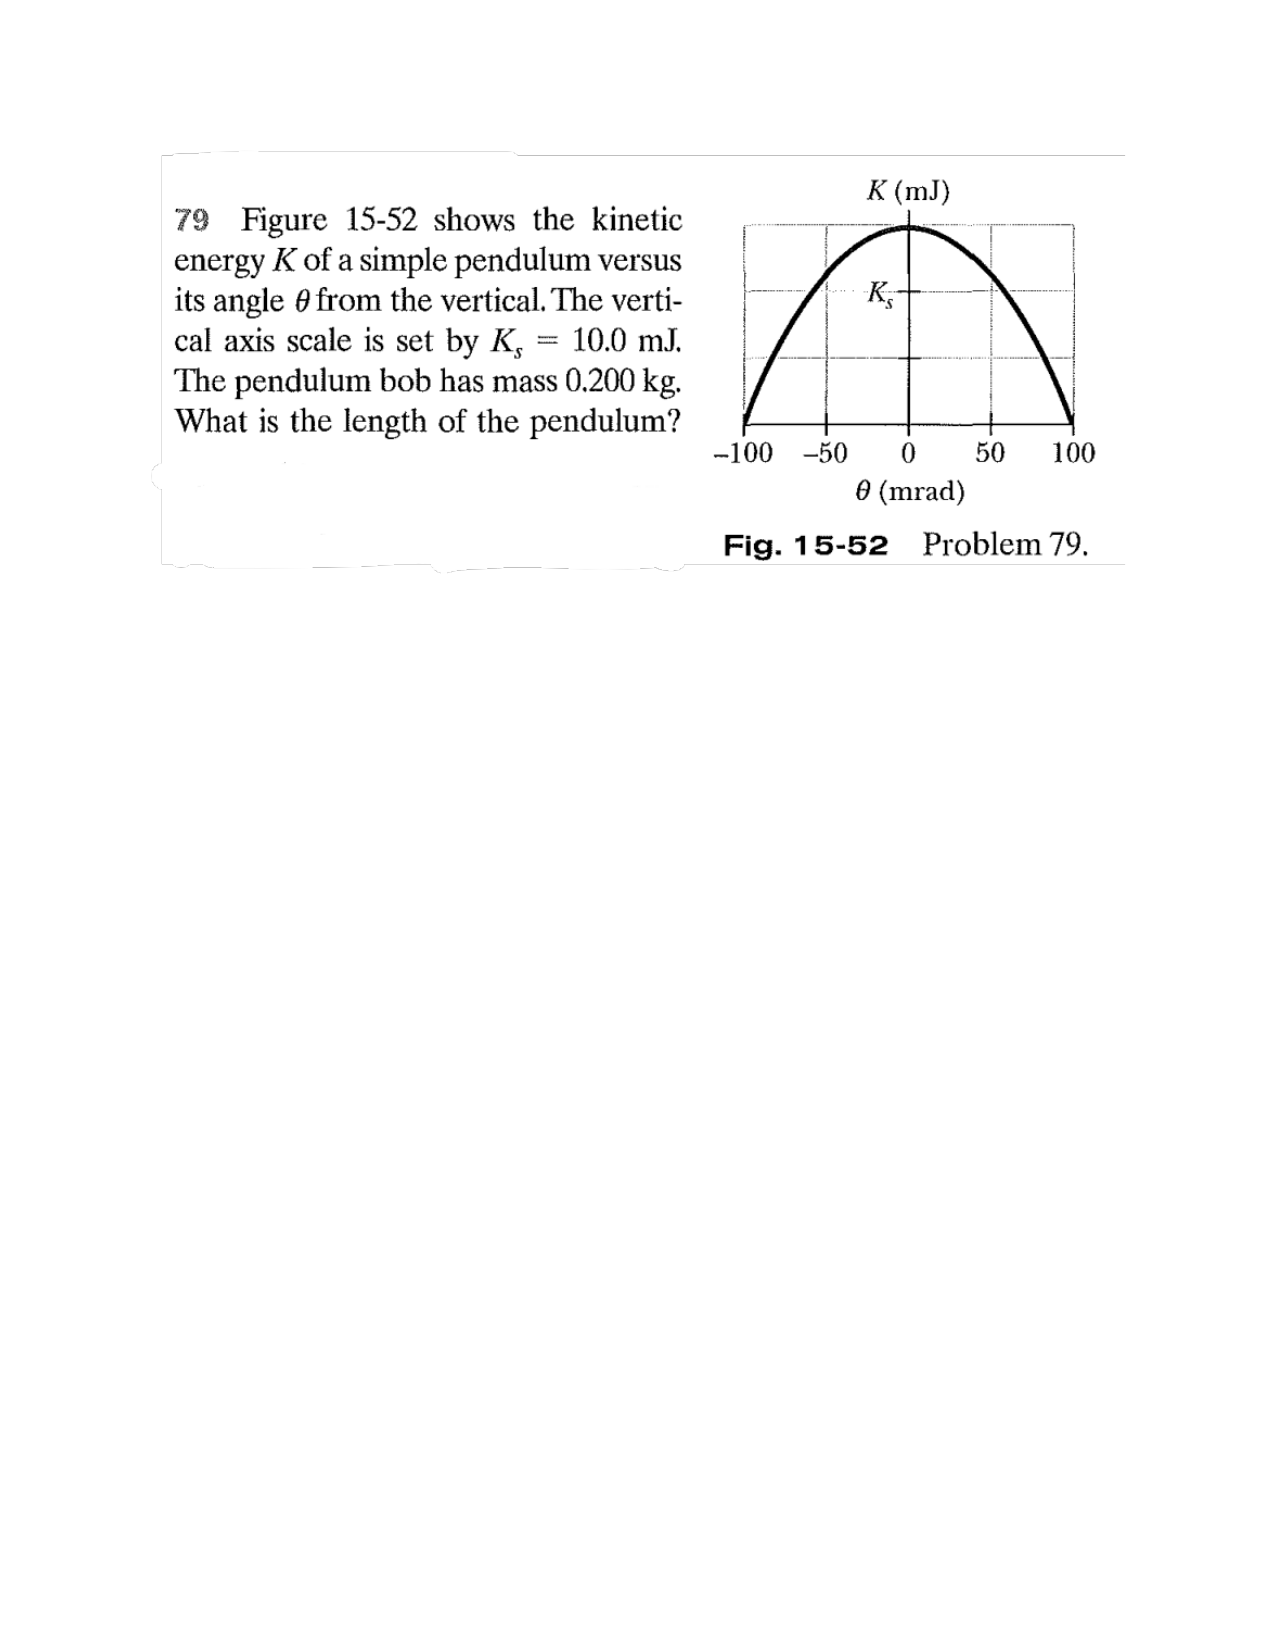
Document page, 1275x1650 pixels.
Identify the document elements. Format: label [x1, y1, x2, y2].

picture [150, 150, 1125, 574]
